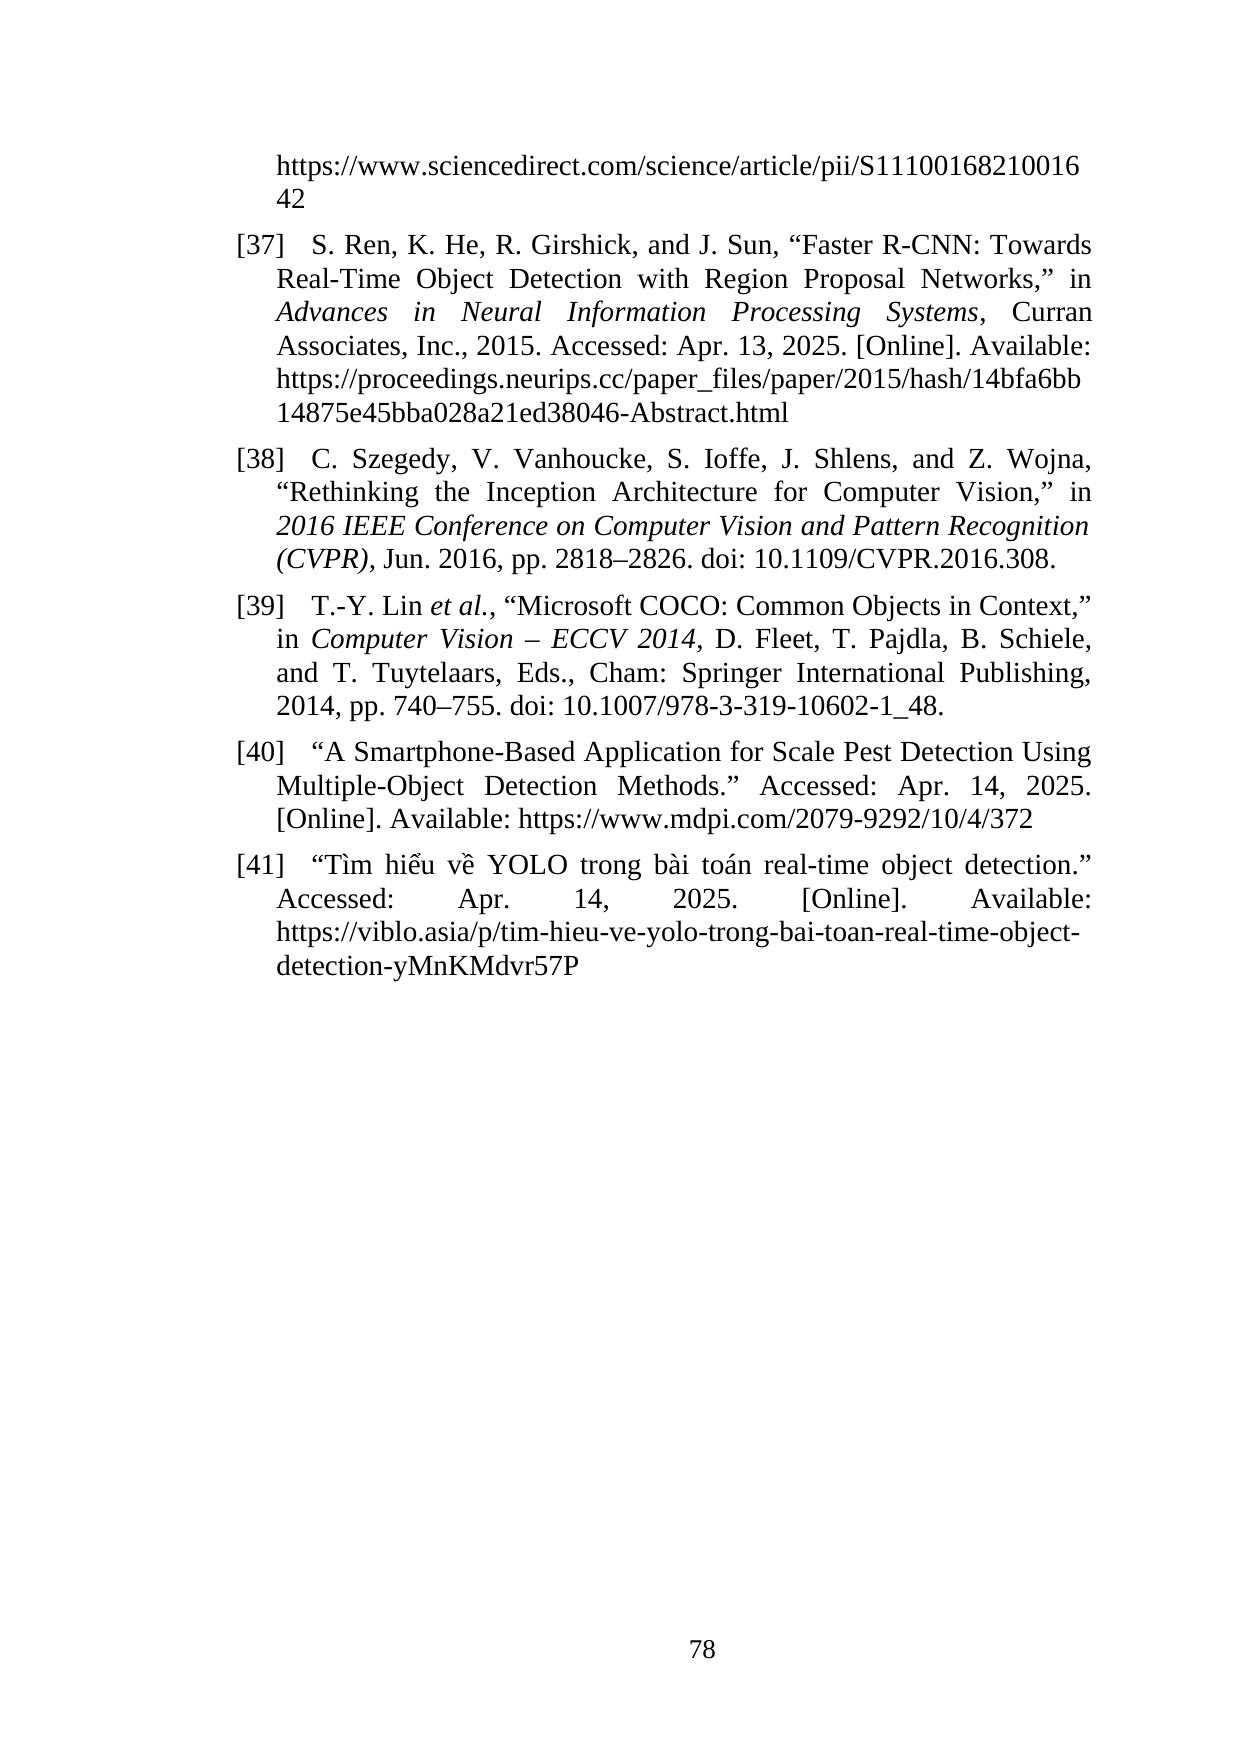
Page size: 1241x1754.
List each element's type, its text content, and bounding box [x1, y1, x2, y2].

text [37] S. Ren, K. He, R. Girshick, and J. Sun, “Faster R-CNN: Towards Real-Time Object Detection with Region Proposal Networks,” in Advances in Neural Information Processing Systems, Curran Associates, Inc., 2015. Accessed: Apr. 13, 2025. [Online]. Available: https://proceedings.neurips.cc/paper_files/paper/2015/hash/14bfa6bb14875e45bba028a21ed38046-Abstract.html [236, 227, 1093, 428]
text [236, 148, 1093, 215]
text [39] T.-Y. Lin et al., “Microsoft COCO: Common Objects in Context,” in Computer Vision – ECCV 2014, D. Fleet, T. Pajdla, B. Schiele, and T. Tuytelaars, Eds., Cham: Springer International Publishing, 2014, pp. 740–755. doi: 10.1007/978-3-319-10602-1_48. [236, 588, 1093, 722]
text [41] “Tìm hiểu về YOLO trong bài toán real-time object detection.” Accessed: Apr. 14, 2025. [Online]. Available: https://viblo.asia/p/tim-hieu-ve-yolo-trong-bai-toan-real-time-object-detection-yMnKMdvr57P [236, 847, 1093, 982]
text [40] “A Smartphone-Based Application for Scale Pest Detection Using Multiple-Object Detection Methods.” Accessed: Apr. 14, 2025. [Online]. Available: https://www.mdpi.com/2079-9292/10/4/372 [236, 734, 1093, 835]
text [38] C. Szegedy, V. Vanhoucke, S. Ioffe, J. Shlens, and Z. Wojna, “Rethinking the Inception Architecture for Computer Vision,” in 2016 IEEE Conference on Computer Vision and Pattern Recognition (CVPR), Jun. 2016, pp. 2818–2826. doi: 10.1109/CVPR.2016.308. [236, 441, 1093, 575]
